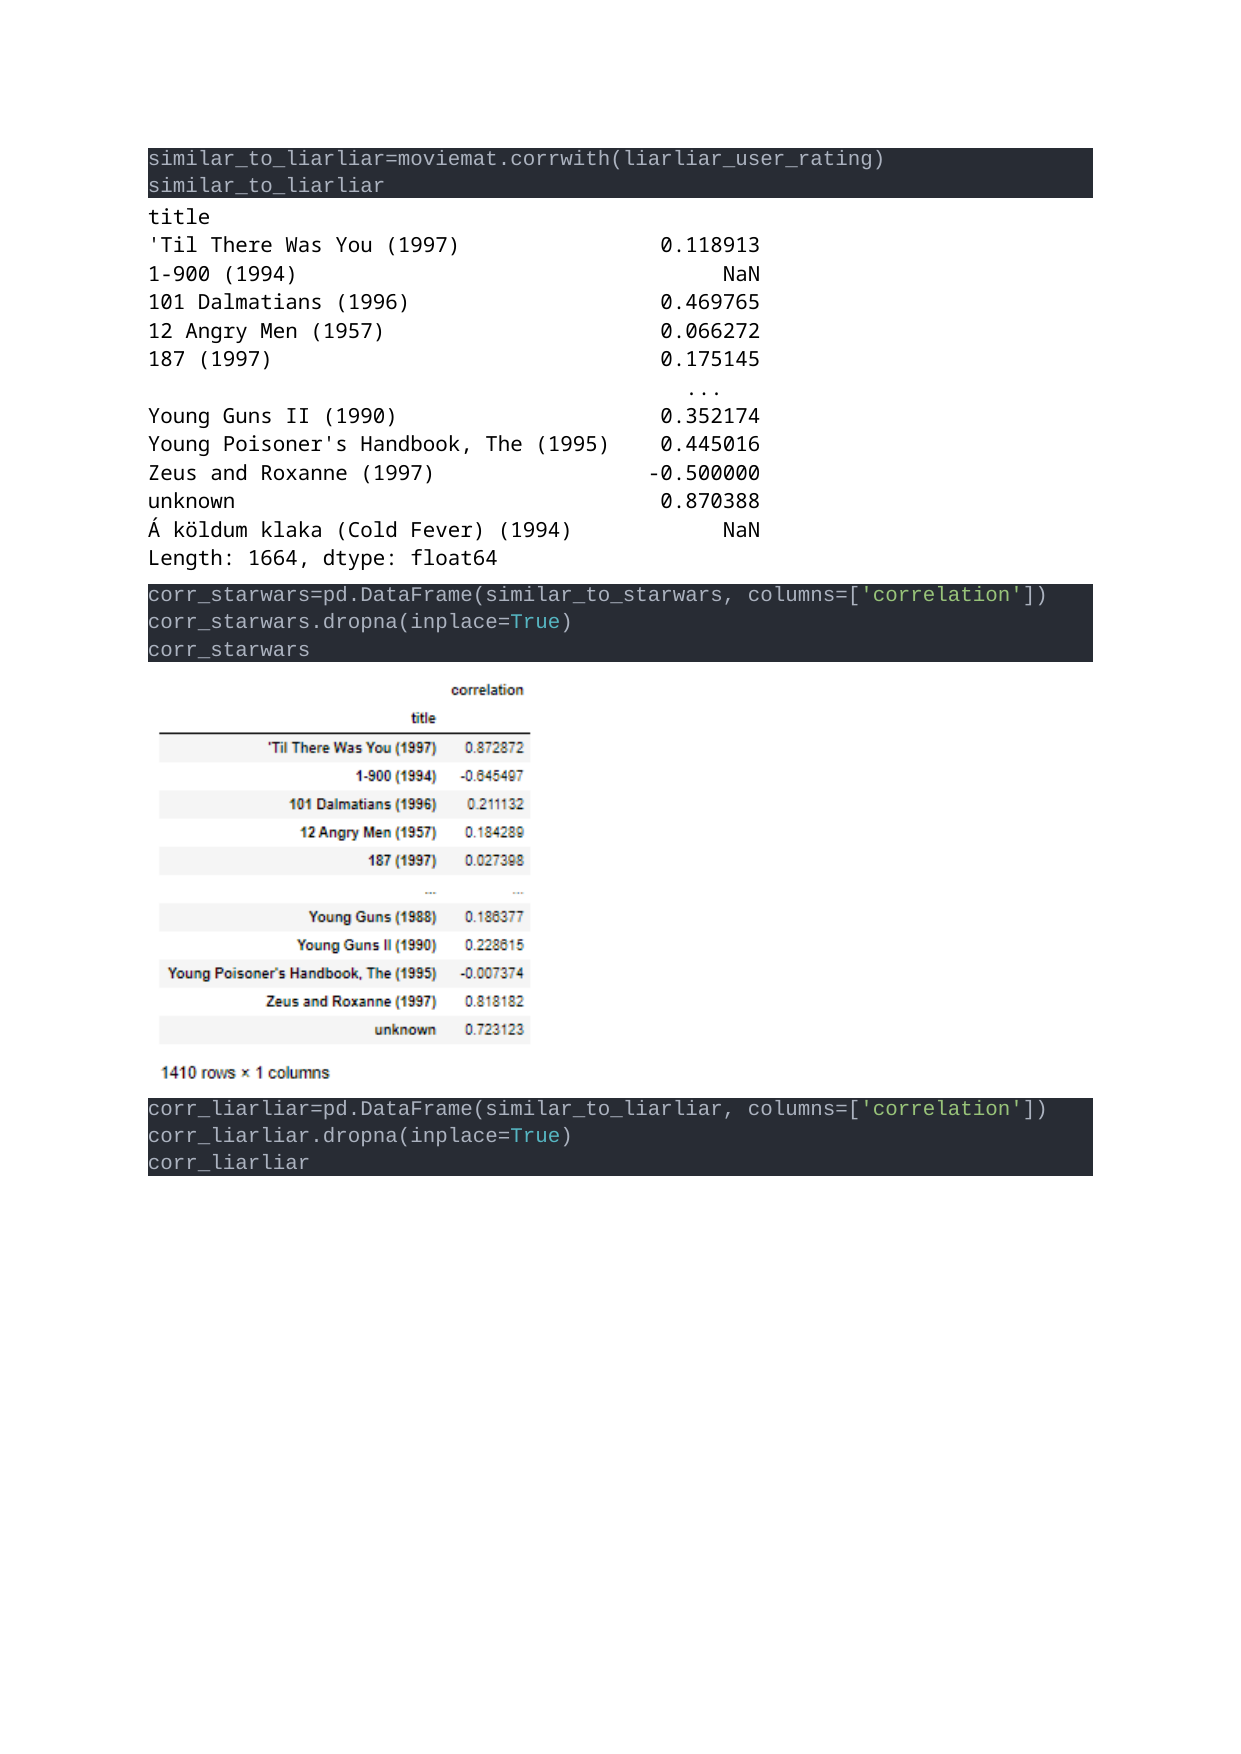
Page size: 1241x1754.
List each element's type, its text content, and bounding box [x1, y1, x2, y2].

text unknown 0.870388 [148, 486, 1093, 515]
text Á köldum klaka (Cold Fever) (1994) NaN [148, 515, 1093, 543]
text Young Poisoner's Handbook, The (1995) 0.445016 [148, 429, 1093, 458]
text 12 Angry Men (1957) 0.066272 [148, 316, 1093, 344]
text similar_to_liarliar=moviemat.corrwith(liarliar_user_rating) similar_to_liarliar [148, 148, 1093, 198]
text 1-900 (1994) NaN [148, 259, 1093, 287]
text ... [148, 373, 1093, 401]
text Young Guns II (1990) 0.352174 [148, 401, 1093, 429]
text Length: 1664, dtype: float64 [148, 543, 1093, 572]
text corr_liarliar=pd.DataFrame(similar_to_liarliar, columns=['correlation']) corr_liarliar.dropna(inplace=True) corr_liarliar [148, 1098, 1093, 1176]
text 'Til There Was You (1997) 0.118913 [148, 230, 1093, 259]
text 187 (1997) 0.175145 [148, 344, 1093, 373]
text title [148, 202, 1093, 230]
text Zeus and Roxanne (1997) -0.500000 [148, 458, 1093, 486]
picture [147, 678, 543, 1082]
text corr_starwars=pd.DataFrame(similar_to_starwars, columns=['correlation']) corr_starwars.dropna(inplace=True) corr_starwars [148, 584, 1093, 662]
text 101 Dalmatians (1996) 0.469765 [148, 287, 1093, 316]
